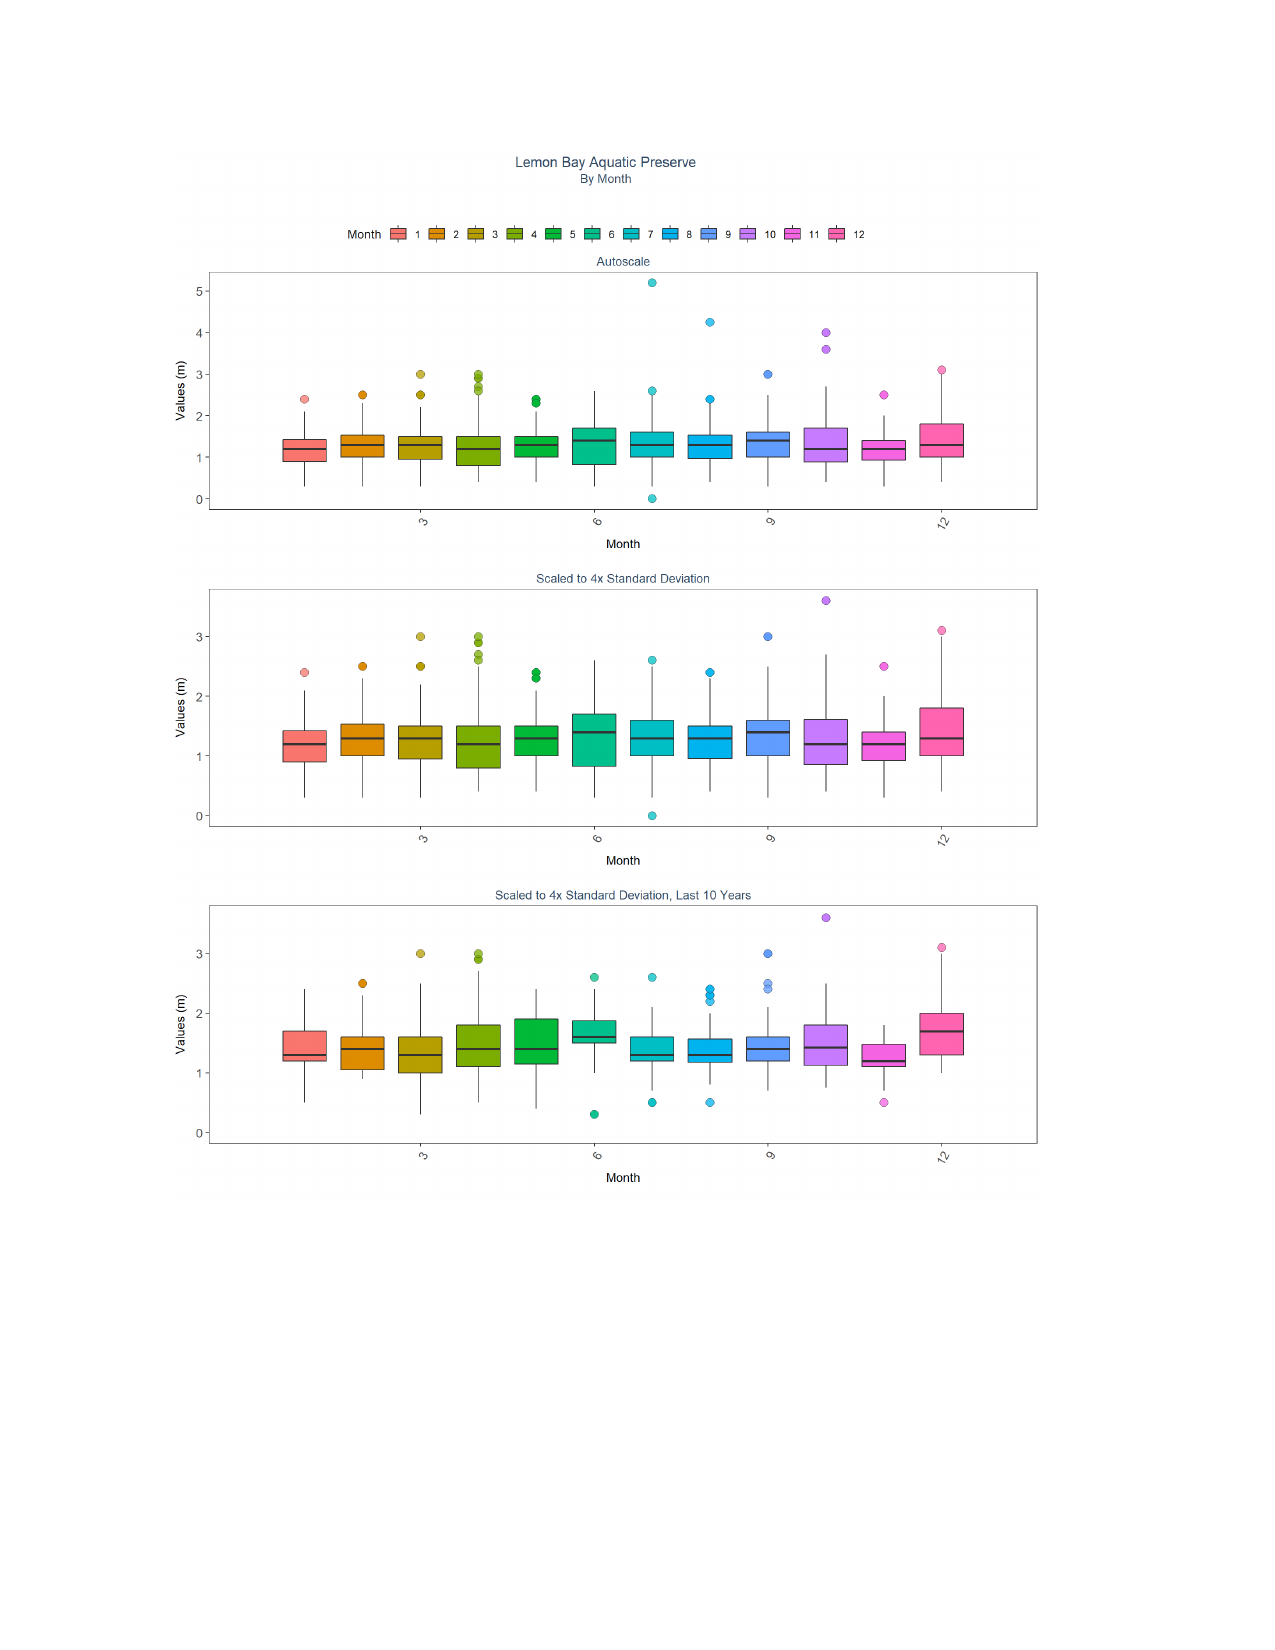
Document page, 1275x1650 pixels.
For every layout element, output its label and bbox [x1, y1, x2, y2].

picture [168, 150, 1044, 1200]
